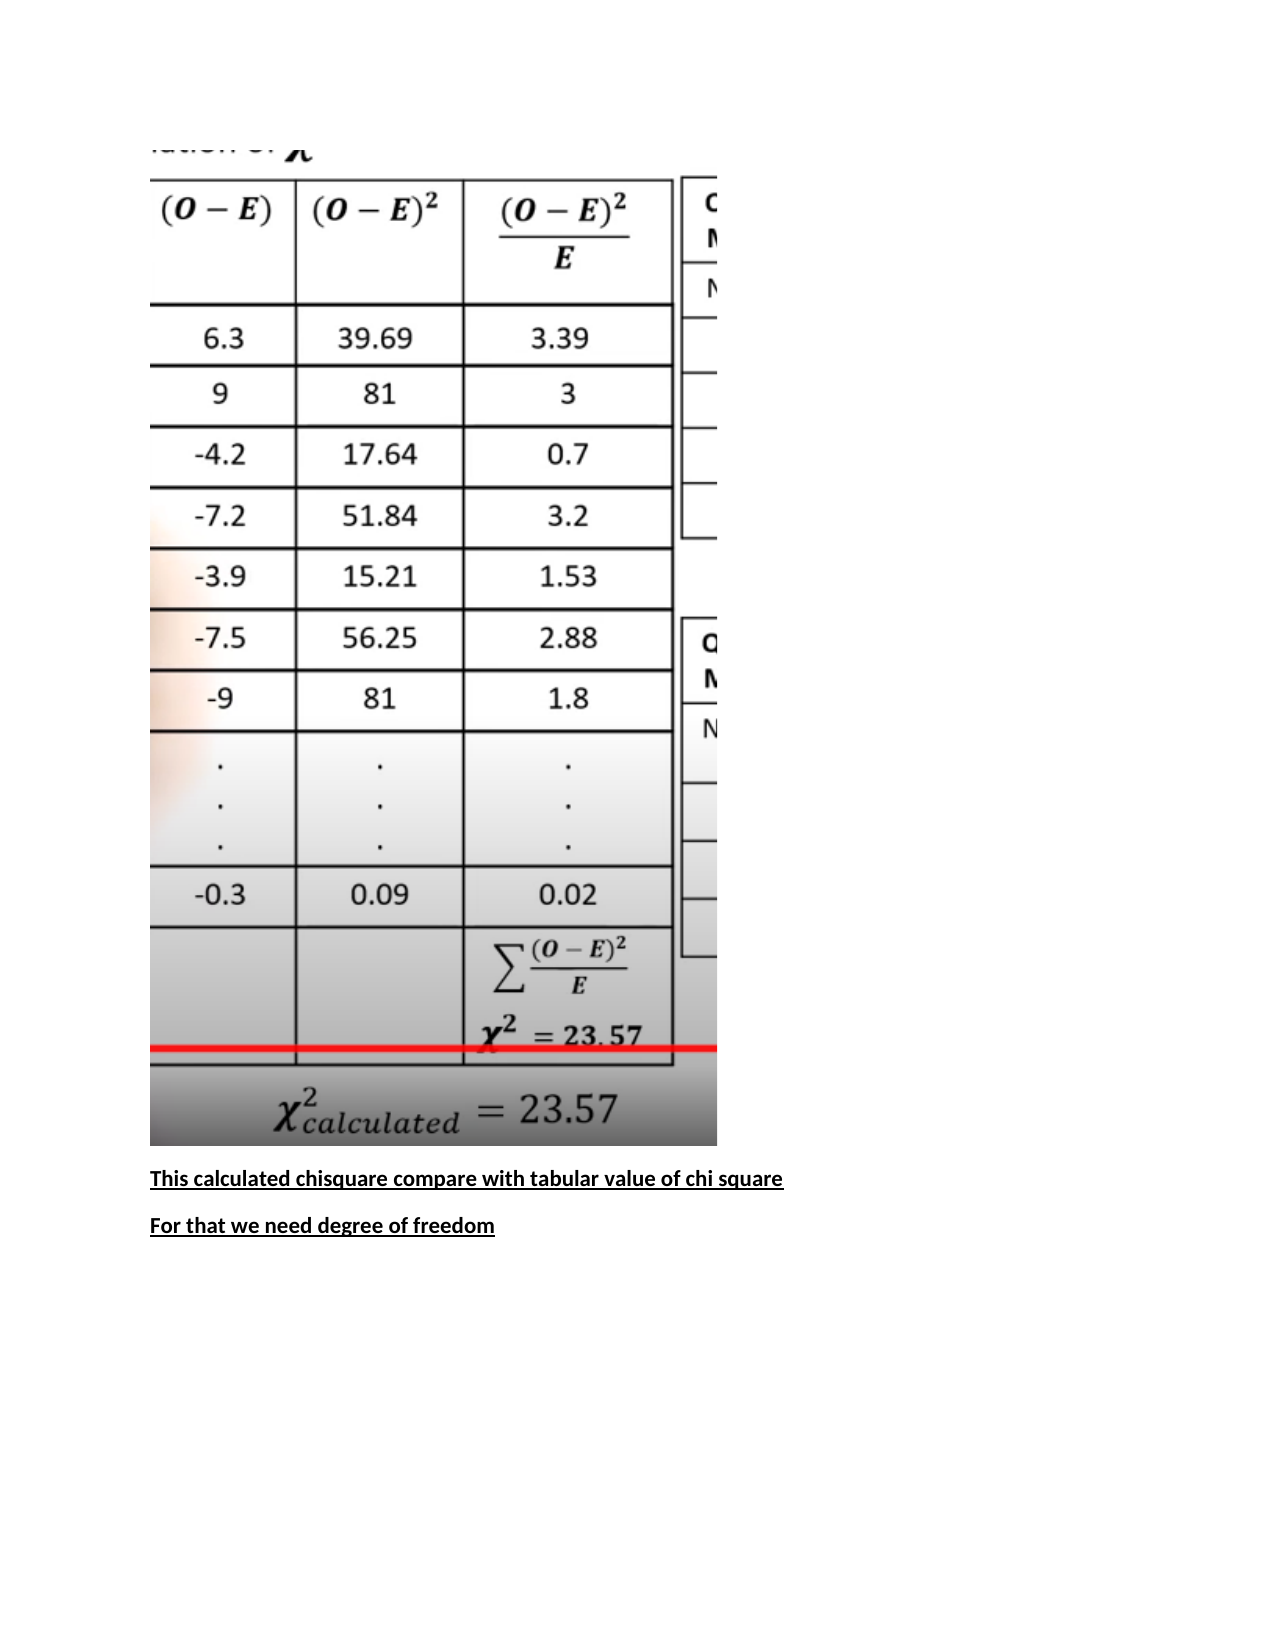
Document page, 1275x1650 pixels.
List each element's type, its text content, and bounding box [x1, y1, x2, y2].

picture [150, 150, 718, 1146]
text For that we need degree of freedom [150, 1211, 1125, 1239]
text This calculated chisquare compare with tabular value of chi square [150, 1164, 1125, 1192]
